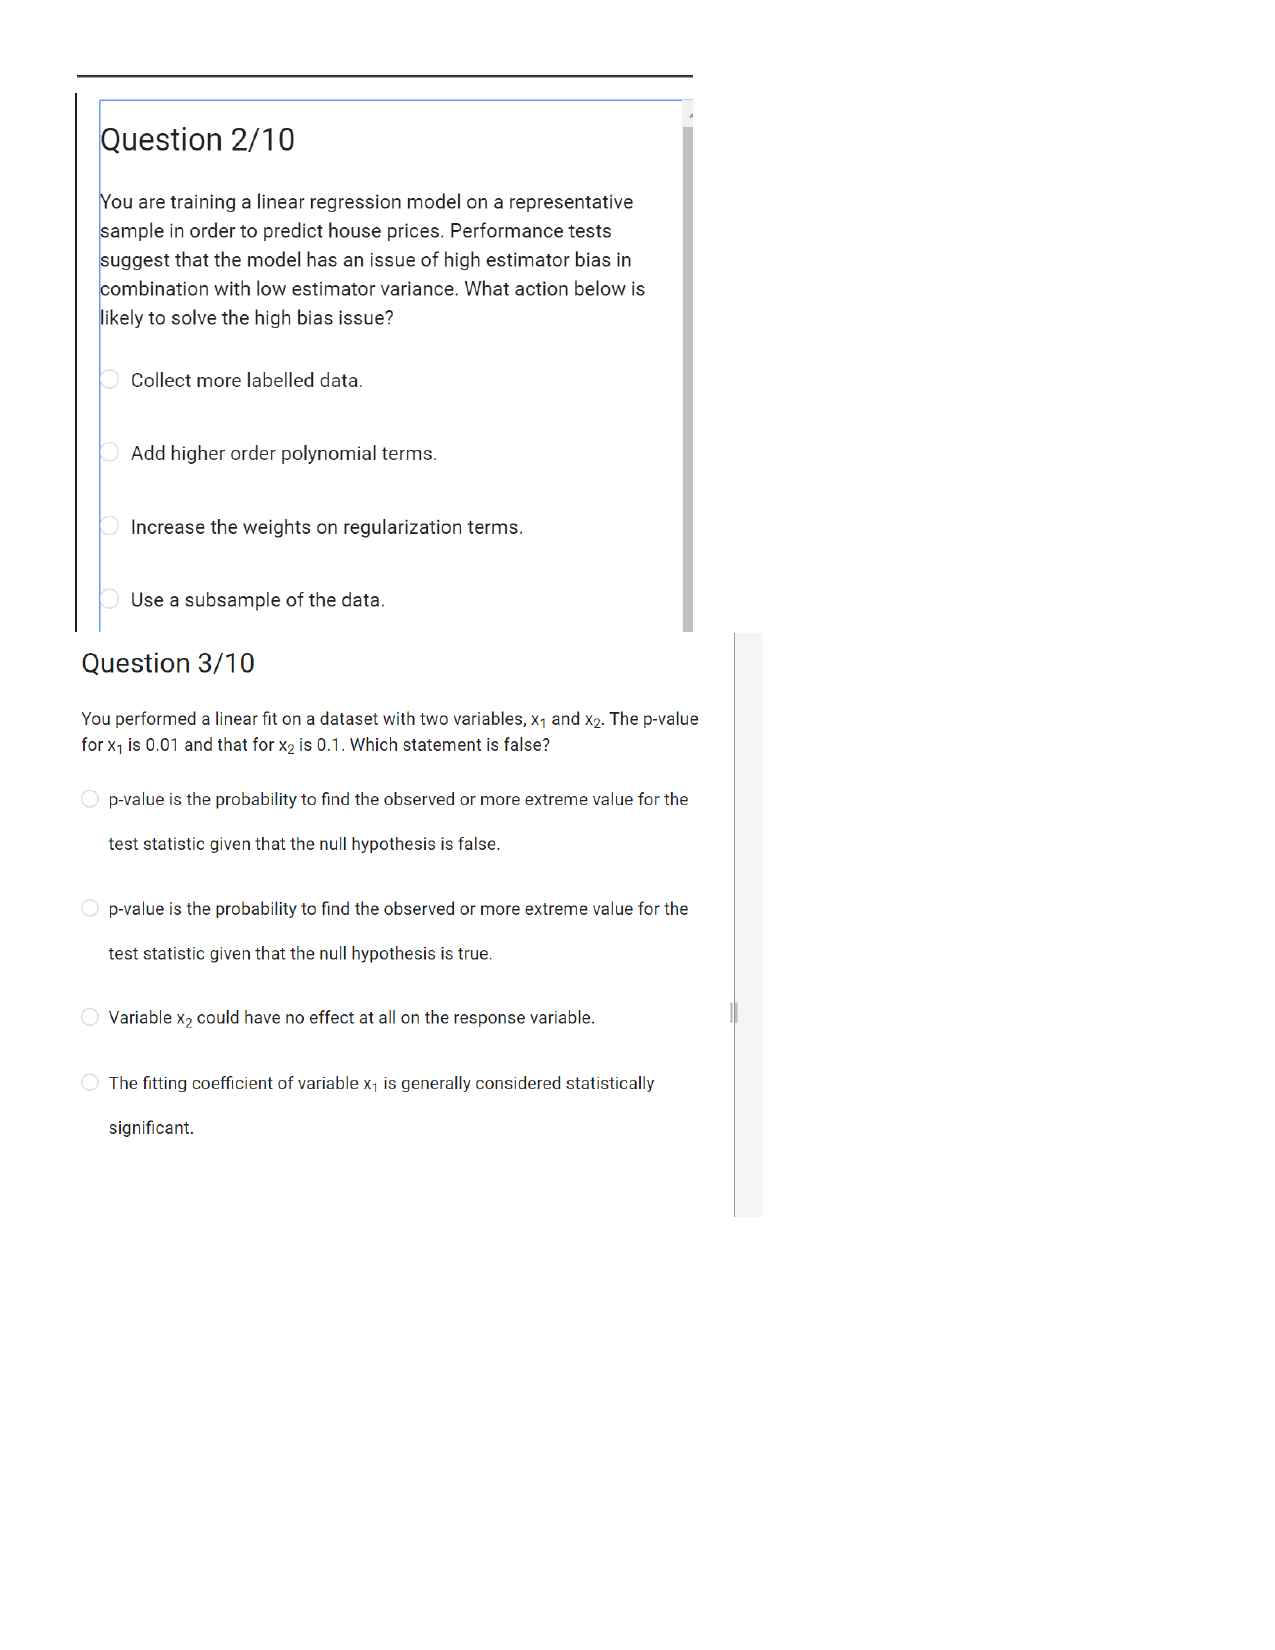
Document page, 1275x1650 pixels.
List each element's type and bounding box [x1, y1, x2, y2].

picture [75, 75, 693, 632]
picture [75, 633, 763, 1217]
